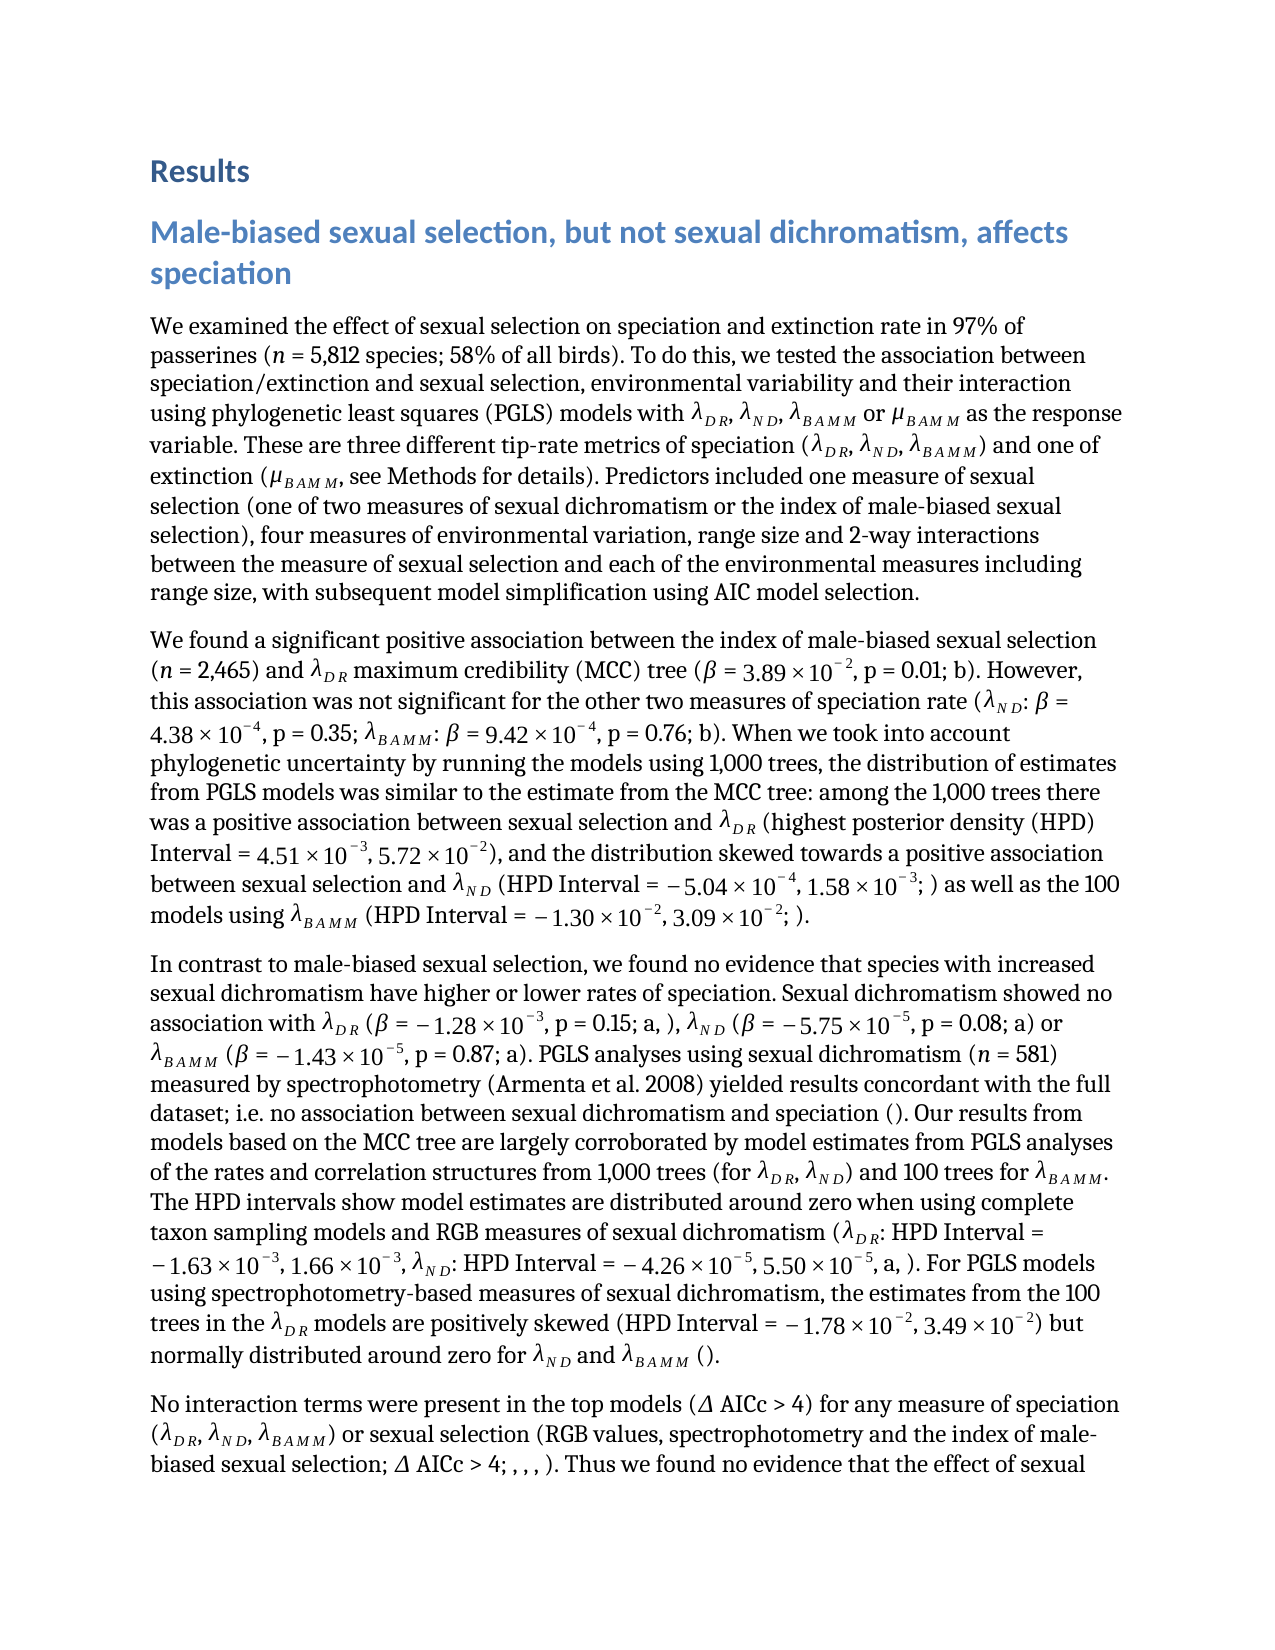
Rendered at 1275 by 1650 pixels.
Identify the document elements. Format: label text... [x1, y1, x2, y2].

text We examined the effect of sexual selection on speciation and extinction rate in 97% of passerines (n = 5,812 species; 58% of all birds). To do this, we tested the association between speciation/extinction and sexual selection, environmental variability and their interaction using phylogenetic least squares (PGLS) models with , , or as the response variable. These are three different tip-rate metrics of speciation (, , ) and one of extinction (, see Methods for details). Predictors included one measure of sexual selection (one of two measures of sexual dichromatism or the index of male-biased sexual selection), four measures of environmental variation, range size and 2-way interactions between the measure of sexual selection and each of the environmental measures including range size, with subsequent model simplification using AIC model selection. [150, 312, 1125, 607]
subtitle Male-biased sexual selection, but not sexual dichromatism, affects speciation [150, 212, 1125, 293]
text We found a significant positive association between the index of male-biased sexual selection (n = 2,465) and maximum credibility (MCC) tree ( = , p = 0.01; b). However, this association was not significant for the other two measures of speciation rate (: = , p = 0.35; : = , p = 0.76; b). When we took into account phylogenetic uncertainty by running the models using 1,000 trees, the distribution of estimates from PGLS models was similar to the estimate from the MCC tree: among the 1,000 trees there was a positive association between sexual selection and (highest posterior density (HPD) Interval = , ), and the distribution skewed towards a positive association between sexual selection and (HPD Interval = , ; ) as well as the 100 models using (HPD Interval = , ; ). [150, 626, 1125, 931]
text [150, 1389, 1125, 1478]
text In contrast to male-biased sexual selection, we found no evidence that species with increased sexual dichromatism have higher or lower rates of speciation. Sexual dichromatism showed no association with ( = , p = 0.15; a, ), ( = , p = 0.08; a) or ( = , p = 0.87; a). PGLS analyses using sexual dichromatism (n = 581) measured by spectrophotometry (Armenta et al. 2008) yielded results concordant with the full dataset; i.e. no association between sexual dichromatism and speciation (). Our results from models based on the MCC tree are largely corroborated by model estimates from PGLS analyses of the rates and correlation structures from 1,000 trees (for , ) and 100 trees for . The HPD intervals show model estimates are distributed around zero when using complete taxon sampling models and RGB measures of sexual dichromatism (: HPD Interval = , , : HPD Interval = , , a, ). For PGLS models using spectrophotometry-based measures of sexual dichromatism, the estimates from the 100 trees in the models are positively skewed (HPD Interval = , ) but normally distributed around zero for and (). [150, 950, 1125, 1371]
subtitle Results [150, 150, 1125, 191]
